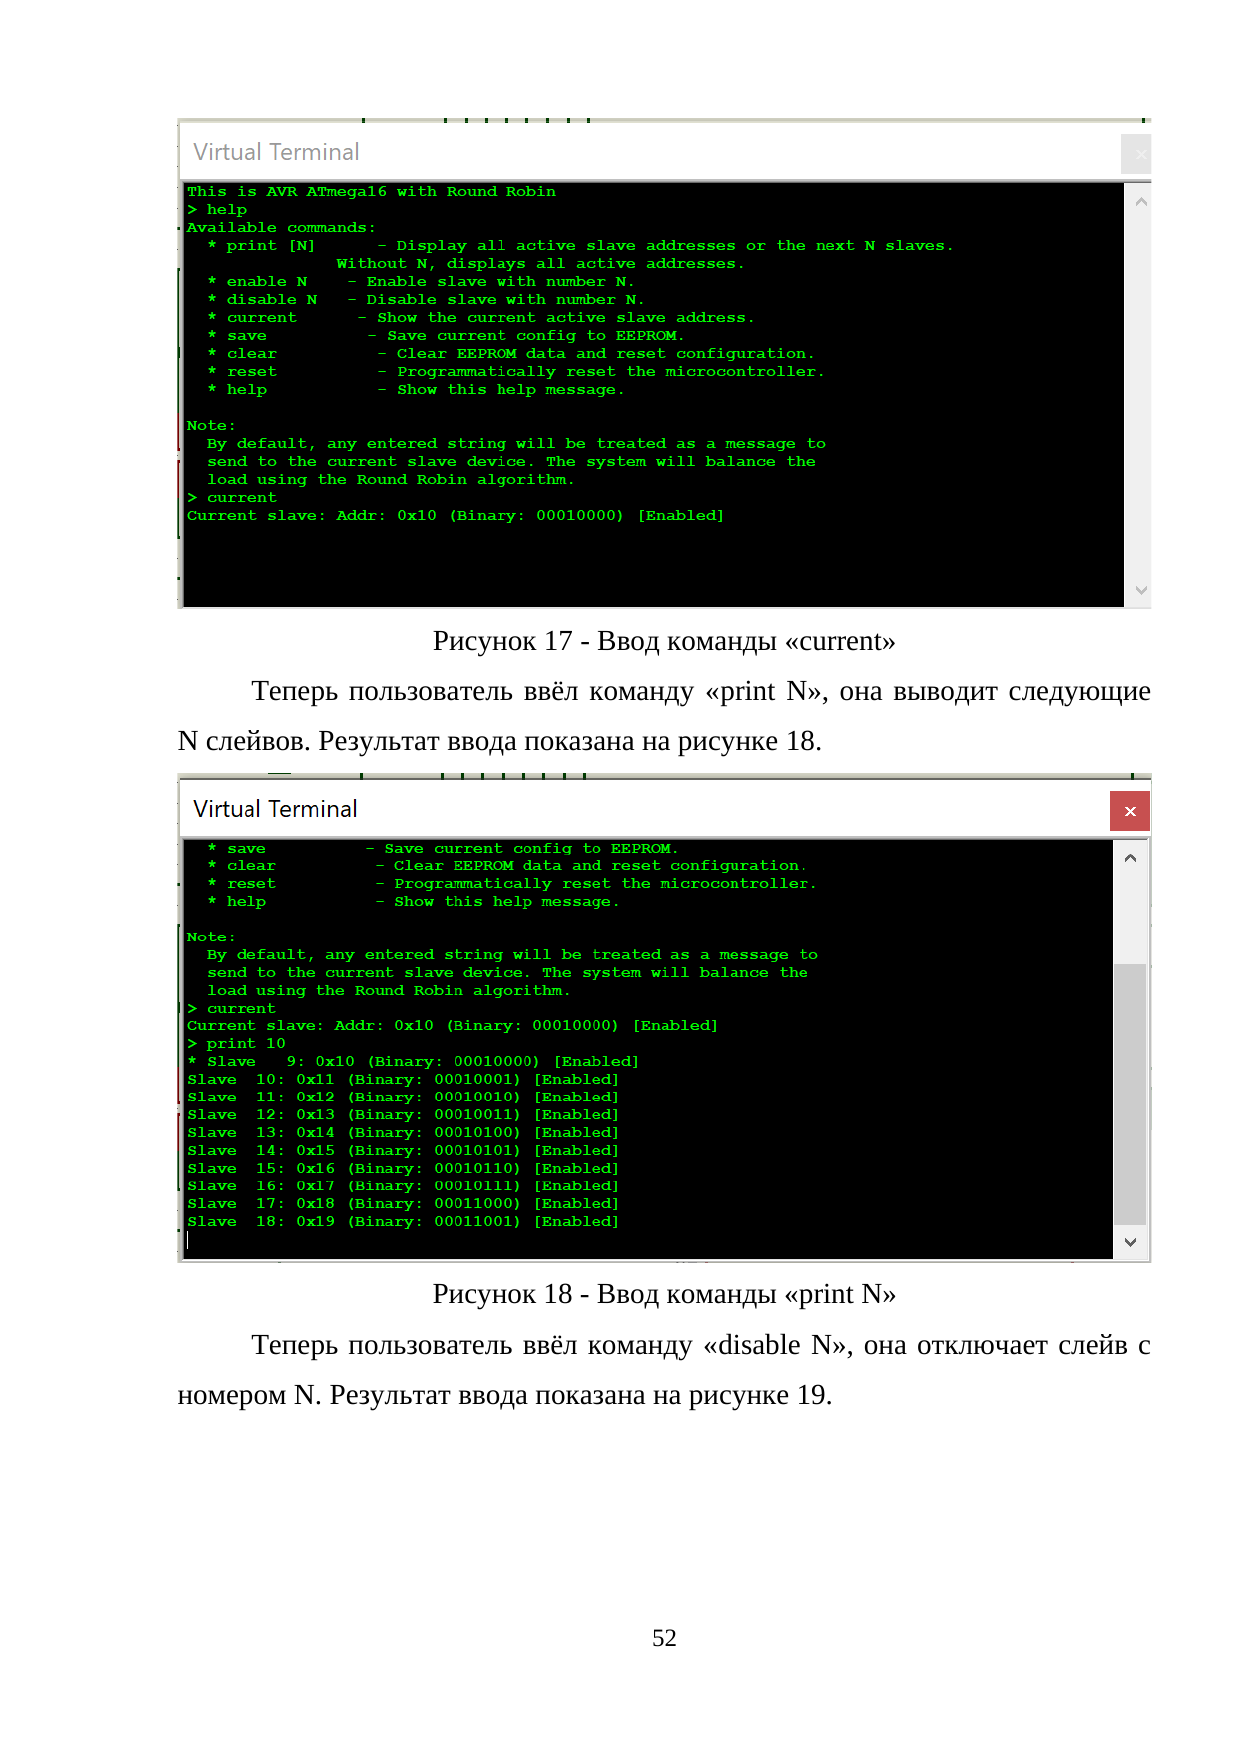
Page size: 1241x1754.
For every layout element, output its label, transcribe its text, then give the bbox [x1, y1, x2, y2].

text Рисунок 17 - Ввод команды «current» [177, 623, 1152, 656]
picture [177, 773, 1152, 1263]
text Теперь пользователь ввёл команду «disable N», она отключает слейв с номером N. Результат ввода показана на рисунке 19. [177, 1327, 1152, 1411]
text Теперь пользователь ввёл команду «print N», она выводит следующие N слейвов. Результат ввода показана на рисунке 18. [177, 673, 1152, 757]
text Рисунок 18 - Ввод команды «print N» [177, 1277, 1152, 1310]
picture [177, 118, 1152, 609]
